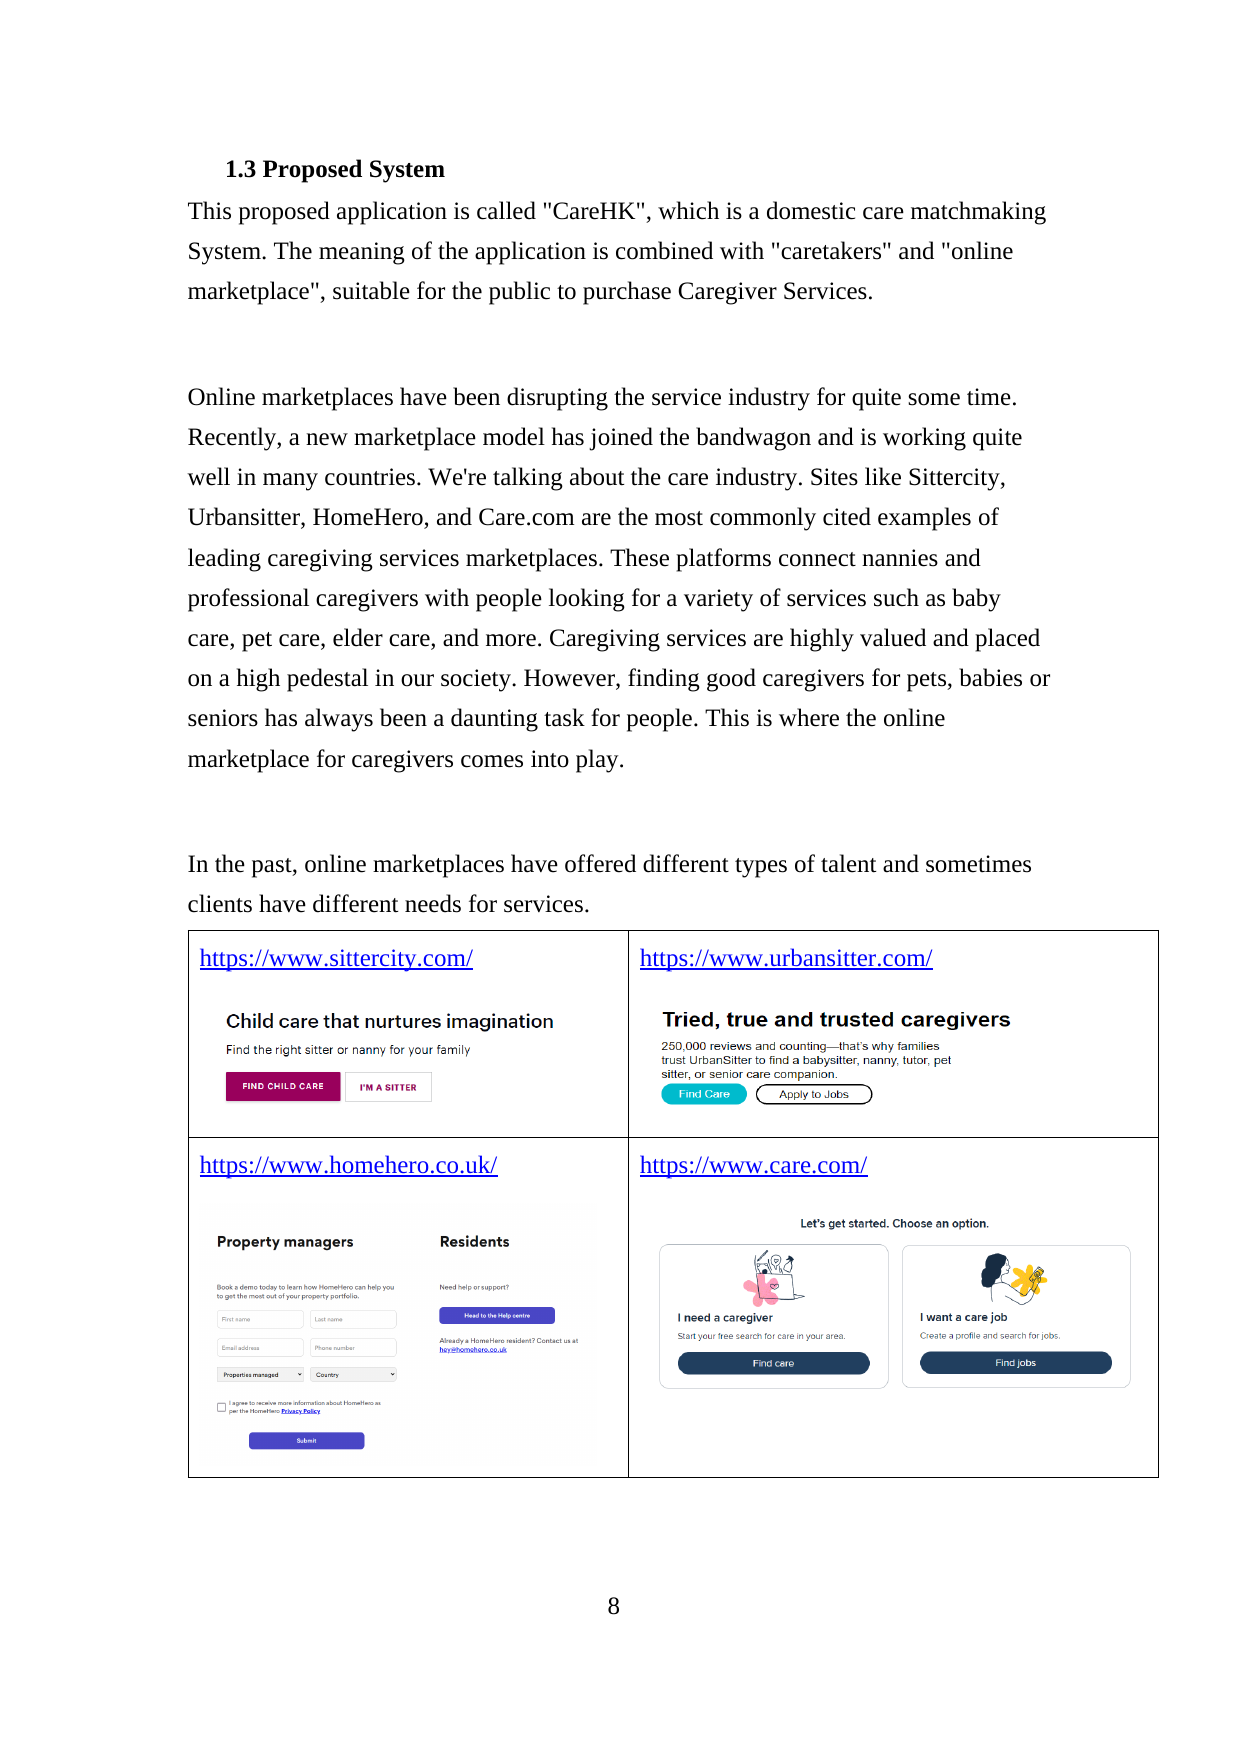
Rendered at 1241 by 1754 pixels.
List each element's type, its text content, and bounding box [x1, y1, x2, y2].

picture [199, 996, 565, 1115]
picture [199, 1203, 598, 1466]
picture [639, 996, 1035, 1126]
table_header https://www.sittercity.com/ [189, 931, 628, 1137]
text In the past, online marketplaces have offered different types of talent and sometimes clients have different needs for services. [187, 849, 1053, 918]
picture [639, 1203, 1146, 1400]
table_header https://www.urbansitter.com/ [629, 931, 1158, 1137]
text Online marketplaces have been disrupting the service industry for quite some time. Recently, a new marketplace model has joined the bandwagon and is working quite well in many countries. We're talking about the care industry. Sites like Sittercity, Urbansitter, HomeHero, and Care.com are the most commonly cited examples of leading caregiving services marketplaces. These platforms connect nannies and professional caregivers with people looking for a variety of services such as baby care, pet care, elder care, and more. Caregiving services are highly valued and placed on a high pedestal in our society. However, finding good caregivers for pets, babies or seniors has always been a daunting task for people. This is where the online marketplace for caregivers comes into play. [187, 382, 1053, 772]
table_cell https://www.care.com/ [629, 1138, 1158, 1477]
table_cell https://www.homehero.co.uk/ [189, 1138, 628, 1477]
subtitle 1.3 Proposed System [225, 154, 1159, 183]
text This proposed application is called "CareHK", which is a domestic care matchmaking System. The meaning of the application is combined with "caretakers" and "online marketplace", suitable for the public to purchase Caregiver Services. [187, 196, 1053, 305]
